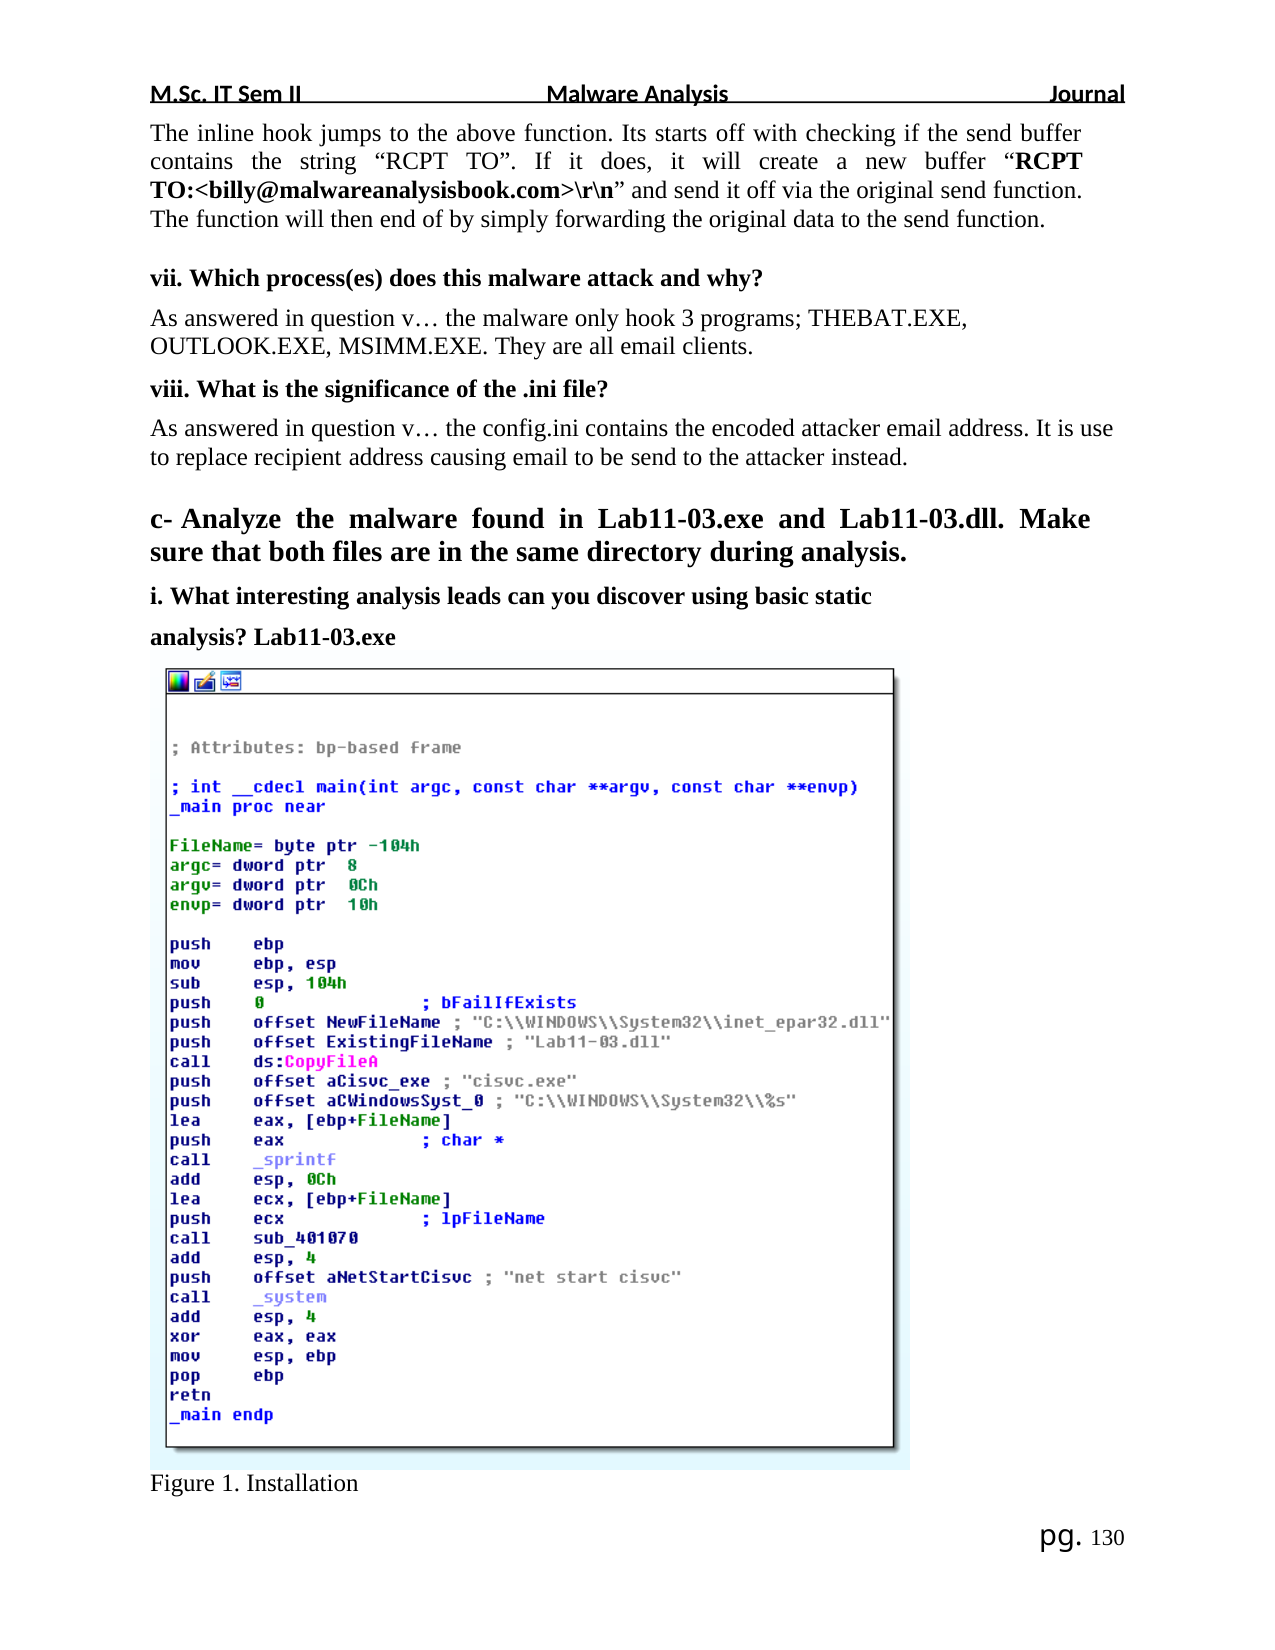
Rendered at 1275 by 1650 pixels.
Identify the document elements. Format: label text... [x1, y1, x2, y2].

text As answered in question v… the config.ini contains the encoded attacker email address. It is use to replace recipient address causing email to be send to the attacker instead. [150, 414, 1118, 470]
picture [150, 651, 910, 1468]
subtitle What is the significance of the .ini file? [150, 374, 1237, 402]
text The inline hook jumps to the above function. Its starts off with checking if the send buffer contains the string “RCPT TO”. If it does, it will create a new buffer “RCPT TO:<billy@malwareanalysisbook.com>\r\n” and send it off via the original send function. The function will then end of by simply forwarding the original data to the send function. [150, 118, 1083, 233]
subtitle Analyze the malware found in Lab11-03.exe and Lab11-03.dll. Make sure that both files are in the same directory during analysis. [150, 501, 1090, 568]
subtitle What interesting analysis leads can you discover using basic static analysis? Lab11-03.exe [150, 581, 972, 651]
subtitle Which process(es) does this malware attack and why? [150, 263, 1237, 291]
text Figure 1. Installation [150, 1468, 1237, 1497]
text As answered in question v… the malware only hook 3 programs; THEBAT.EXE, OUTLOOK.EXE, MSIMM.EXE. They are all email clients. [150, 303, 1007, 360]
